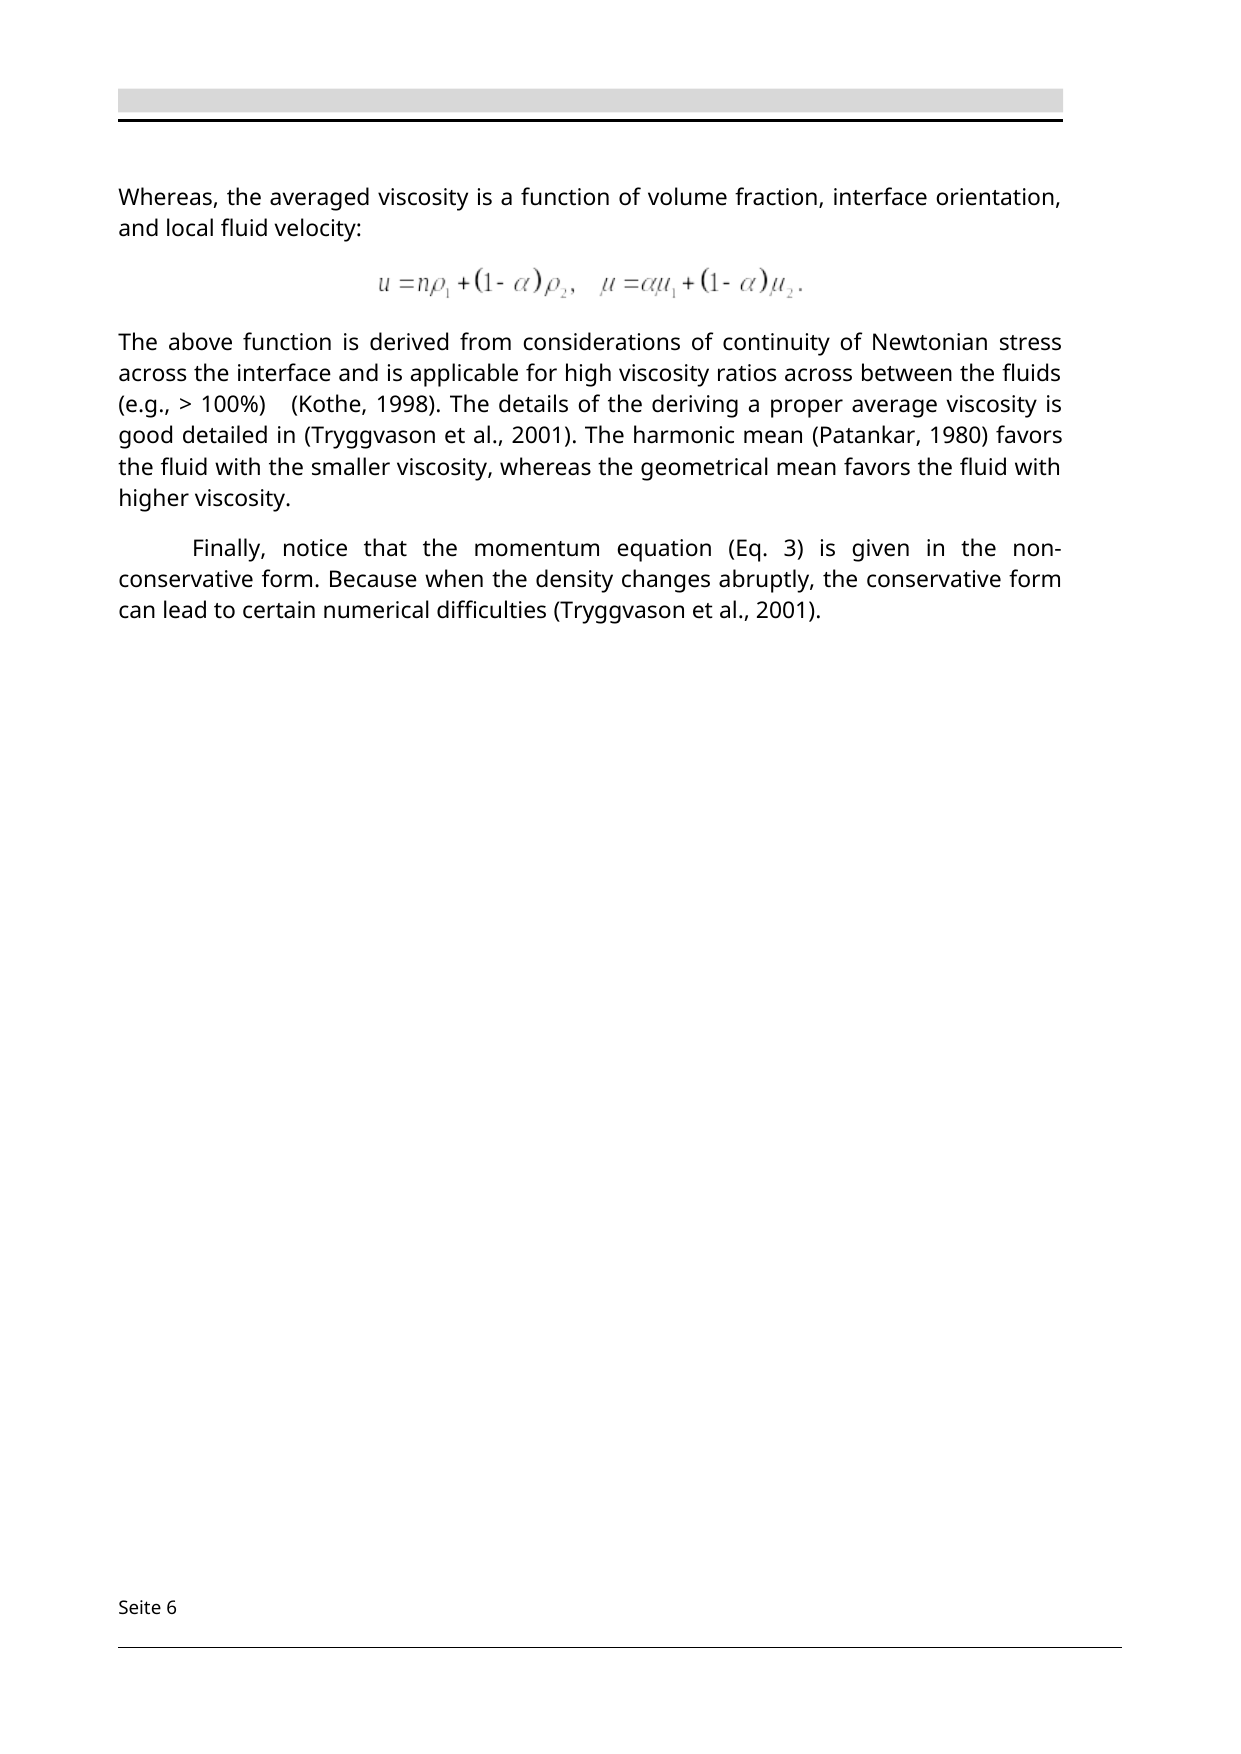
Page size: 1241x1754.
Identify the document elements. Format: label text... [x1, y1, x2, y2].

text Finally, notice that the momentum equation (Eq. 3) is given in the non-conservative form. Because when the density changes abruptly, the conservative form can lead to certain numerical difficulties (Tryggvason et al., 2001). [118, 532, 1063, 626]
text The above function is derived from considerations of continuity of Newtonian stress across the interface and is applicable for high viscosity ratios across between the fluids (e.g., > 100%) (Kothe, 1998). The details of the deriving a proper average viscosity is good detailed in (Tryggvason et al., 2001). The harmonic mean (Patankar, 1980) favors the fluid with the smaller viscosity, whereas the geometrical mean favors the fluid with higher viscosity. [118, 326, 1063, 513]
text Whereas, the averaged viscosity is a function of volume fraction, interface orientation, and local fluid velocity: [118, 181, 1063, 243]
